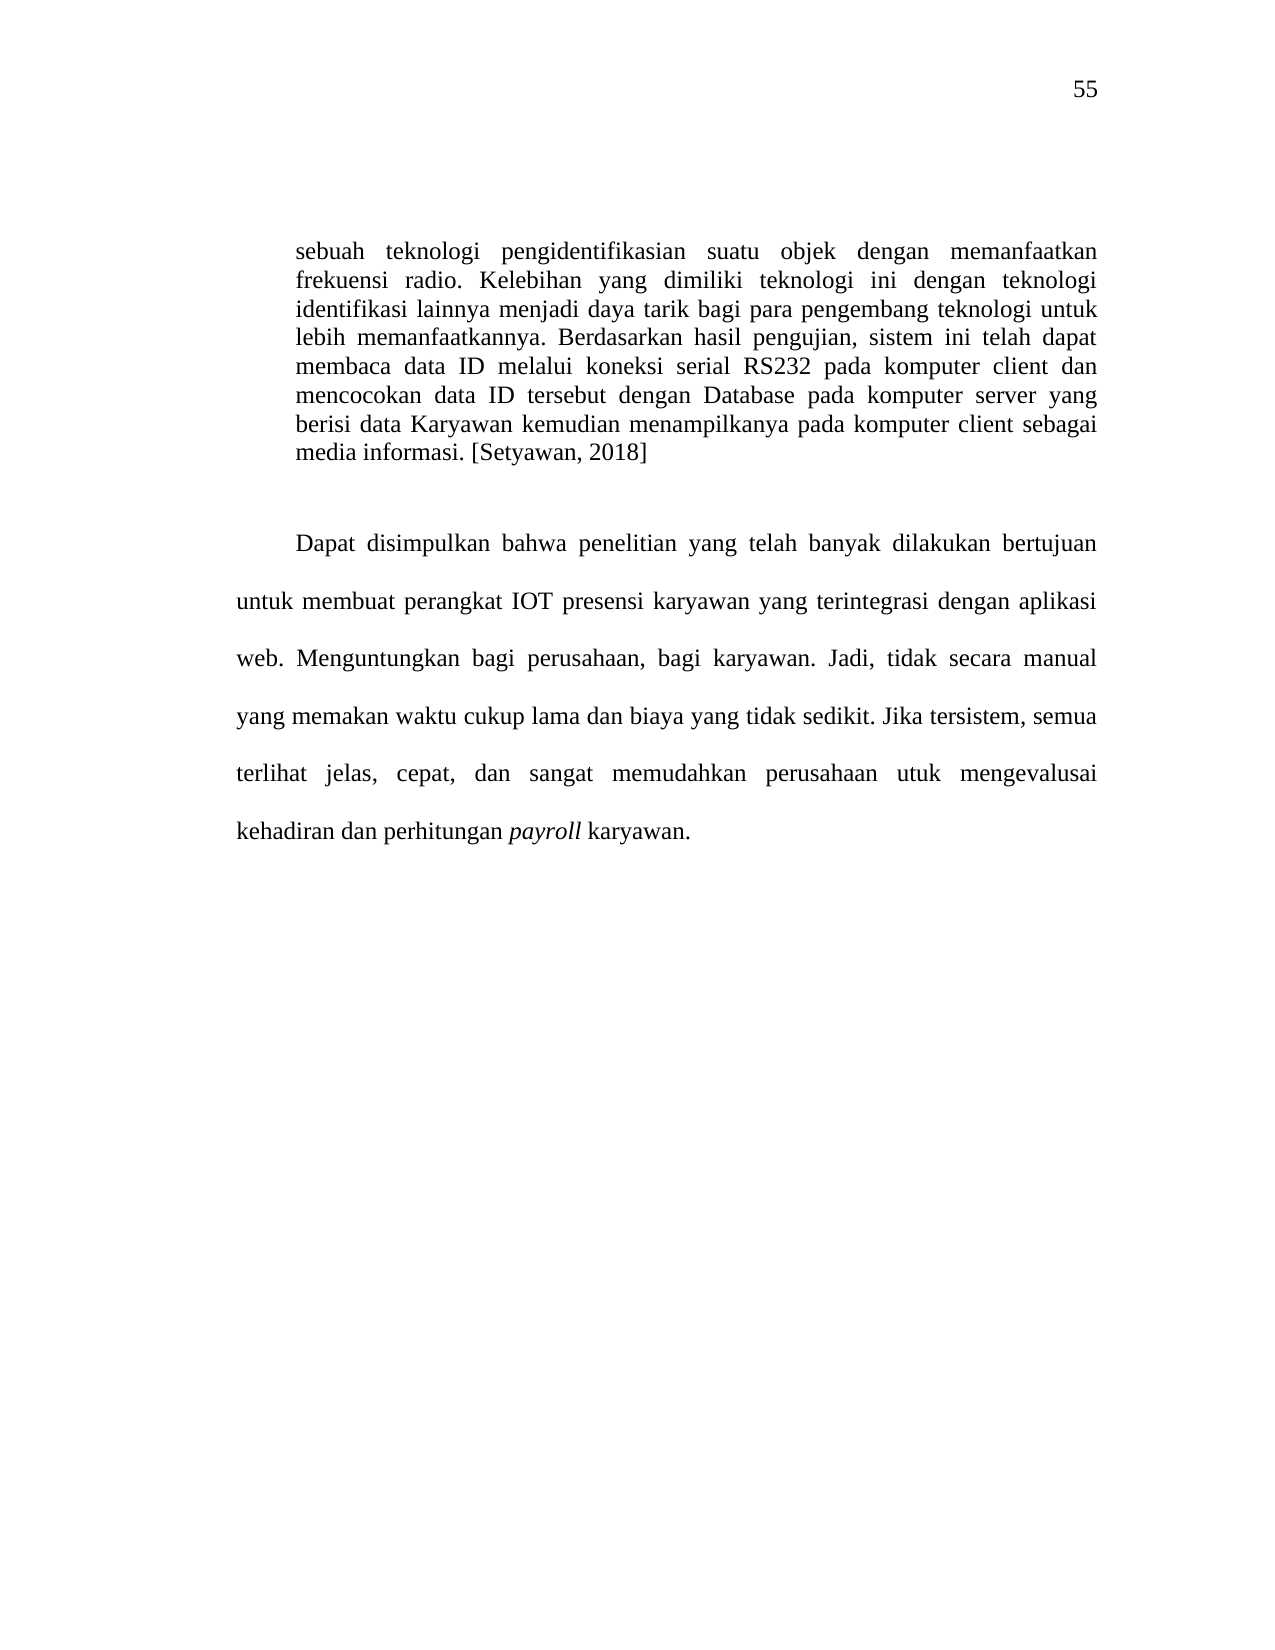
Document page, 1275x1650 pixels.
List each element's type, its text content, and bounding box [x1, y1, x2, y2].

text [295, 236, 1098, 466]
text Dapat disimpulkan bahwa penelitian yang telah banyak dilakukan bertujuan untuk membuat perangkat IOT presensi karyawan yang terintegrasi dengan aplikasi web. Menguntungkan bagi perusahaan, bagi karyawan. Jadi, tidak secara manual yang memakan waktu cukup lama dan biaya yang tidak sedikit. Jika tersistem, semua terlihat jelas, cepat, dan sangat memudahkan perusahaan utuk mengevalusai kehadiran dan perhitungan payroll karyawan. [236, 528, 1098, 844]
